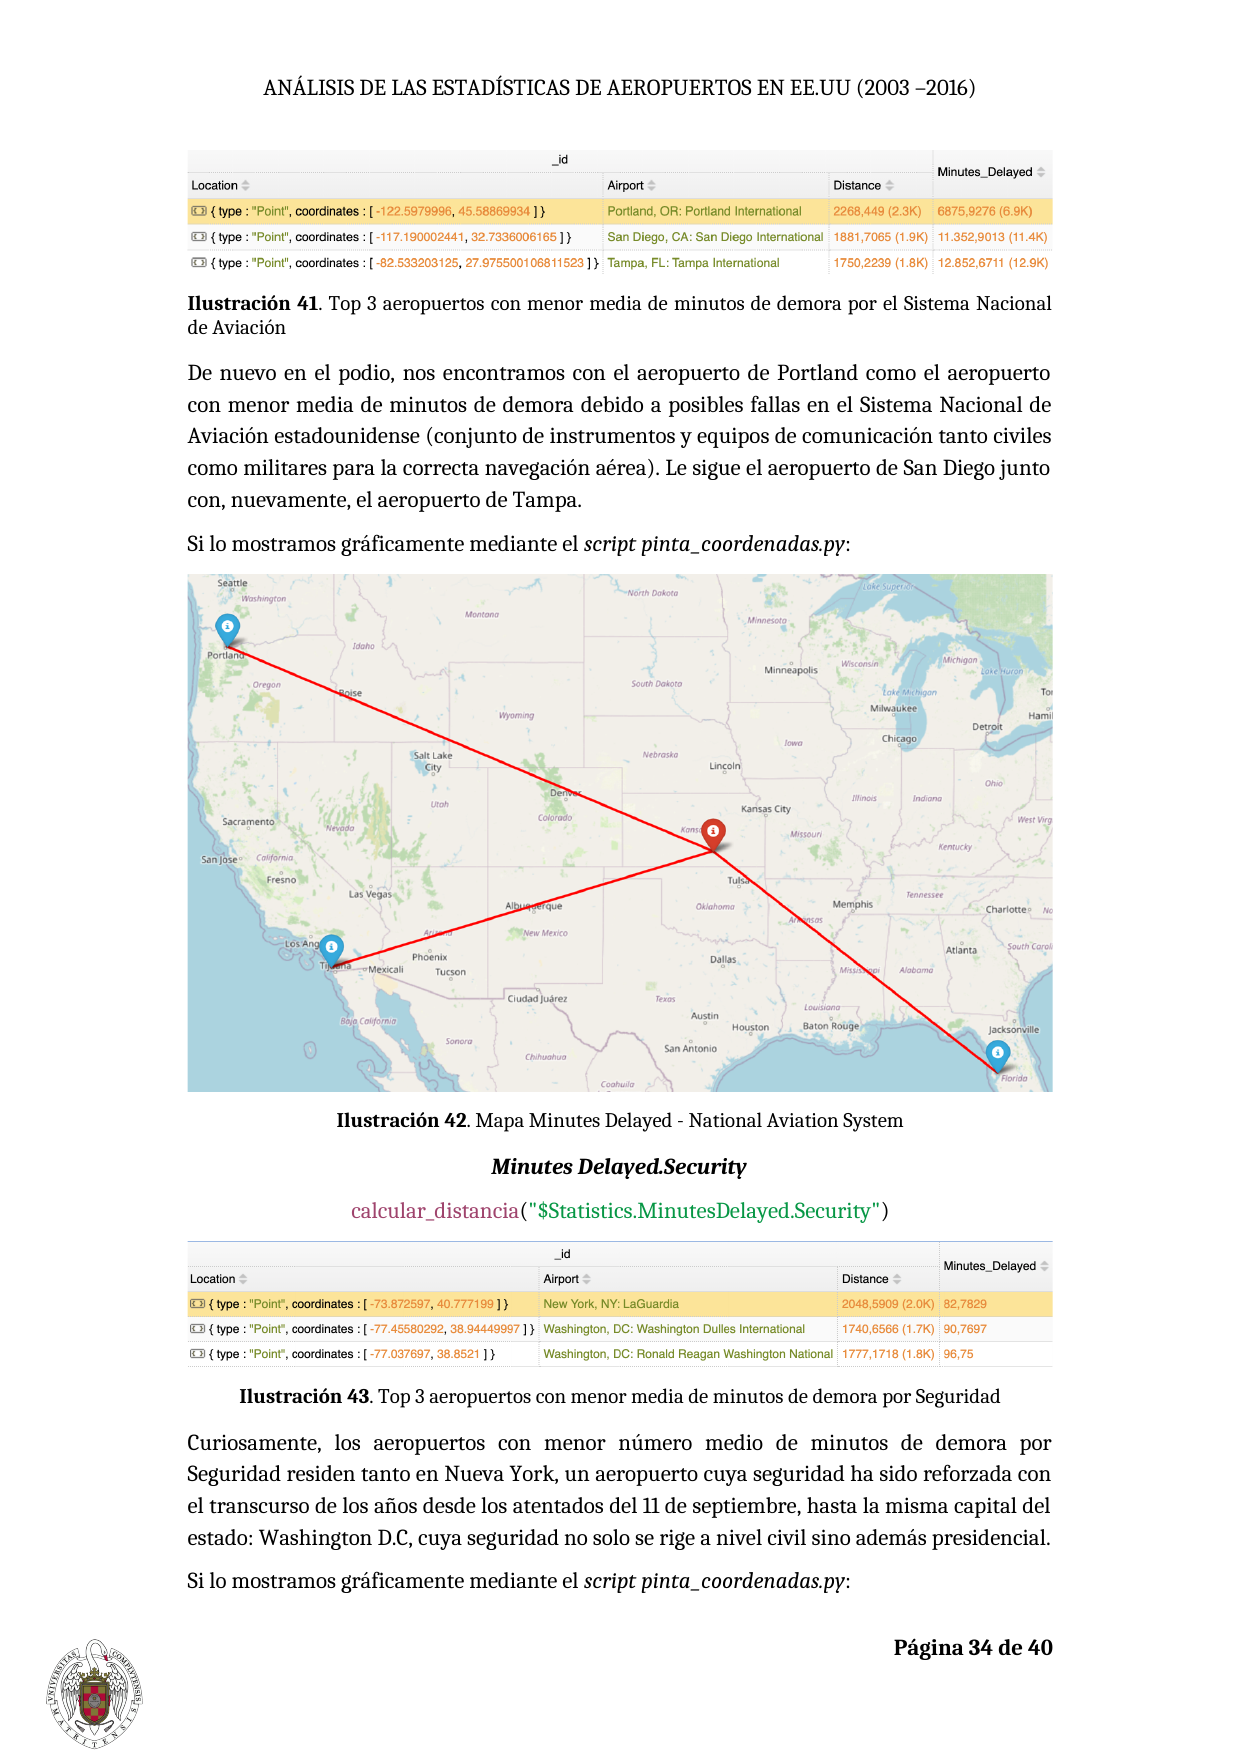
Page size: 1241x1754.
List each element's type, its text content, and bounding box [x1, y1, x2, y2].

text Ilustración 41. Top 3 aeropuertos con menor media de minutos de demora por el Sistema Nacional de Aviación [187, 291, 1053, 339]
text calcular_distancia("$Statistics.MinutesDelayed.Security") [187, 1198, 1053, 1224]
picture [187, 1241, 1053, 1367]
picture [187, 574, 1053, 1092]
picture [43, 1636, 146, 1752]
text Ilustración 43. Top 3 aeropuertos con menor media de minutos de demora por Seguridad [187, 1385, 1053, 1409]
picture [187, 150, 1053, 274]
text Si lo mostramos gráficamente mediante el script pinta_coordenadas.py: [187, 530, 1053, 557]
text Minutes Delayed.Security [187, 1154, 1053, 1180]
text De nuevo en el podio, nos encontramos con el aeropuerto de Portland como el aeropuerto con menor media de minutos de demora debido a posibles fallas en el Sistema Nacional de Aviación estadounidense (conjunto de instrumentos y equipos de comunicación tanto civiles como militares para la correcta navegación aérea). Le sigue el aeropuerto de San Diego junto con, nuevamente, el aeropuerto de Tampa. [187, 360, 1053, 513]
text Si lo mostramos gráficamente mediante el script pinta_coordenadas.py: [187, 1568, 1053, 1595]
text Curiosamente, los aeropuertos con menor número medio de minutos de demora por Seguridad residen tanto en Nueva York, un aeropuerto cuya seguridad ha sido reforzada con el transcurso de los años desde los atentados del 11 de septiembre, hasta la misma capital del estado: Washington D.C, cuya seguridad no solo se rige a nivel civil sino además presidencial. [187, 1429, 1053, 1551]
text Ilustración 42. Mapa Minutes Delayed - National Aviation System [187, 1109, 1053, 1133]
